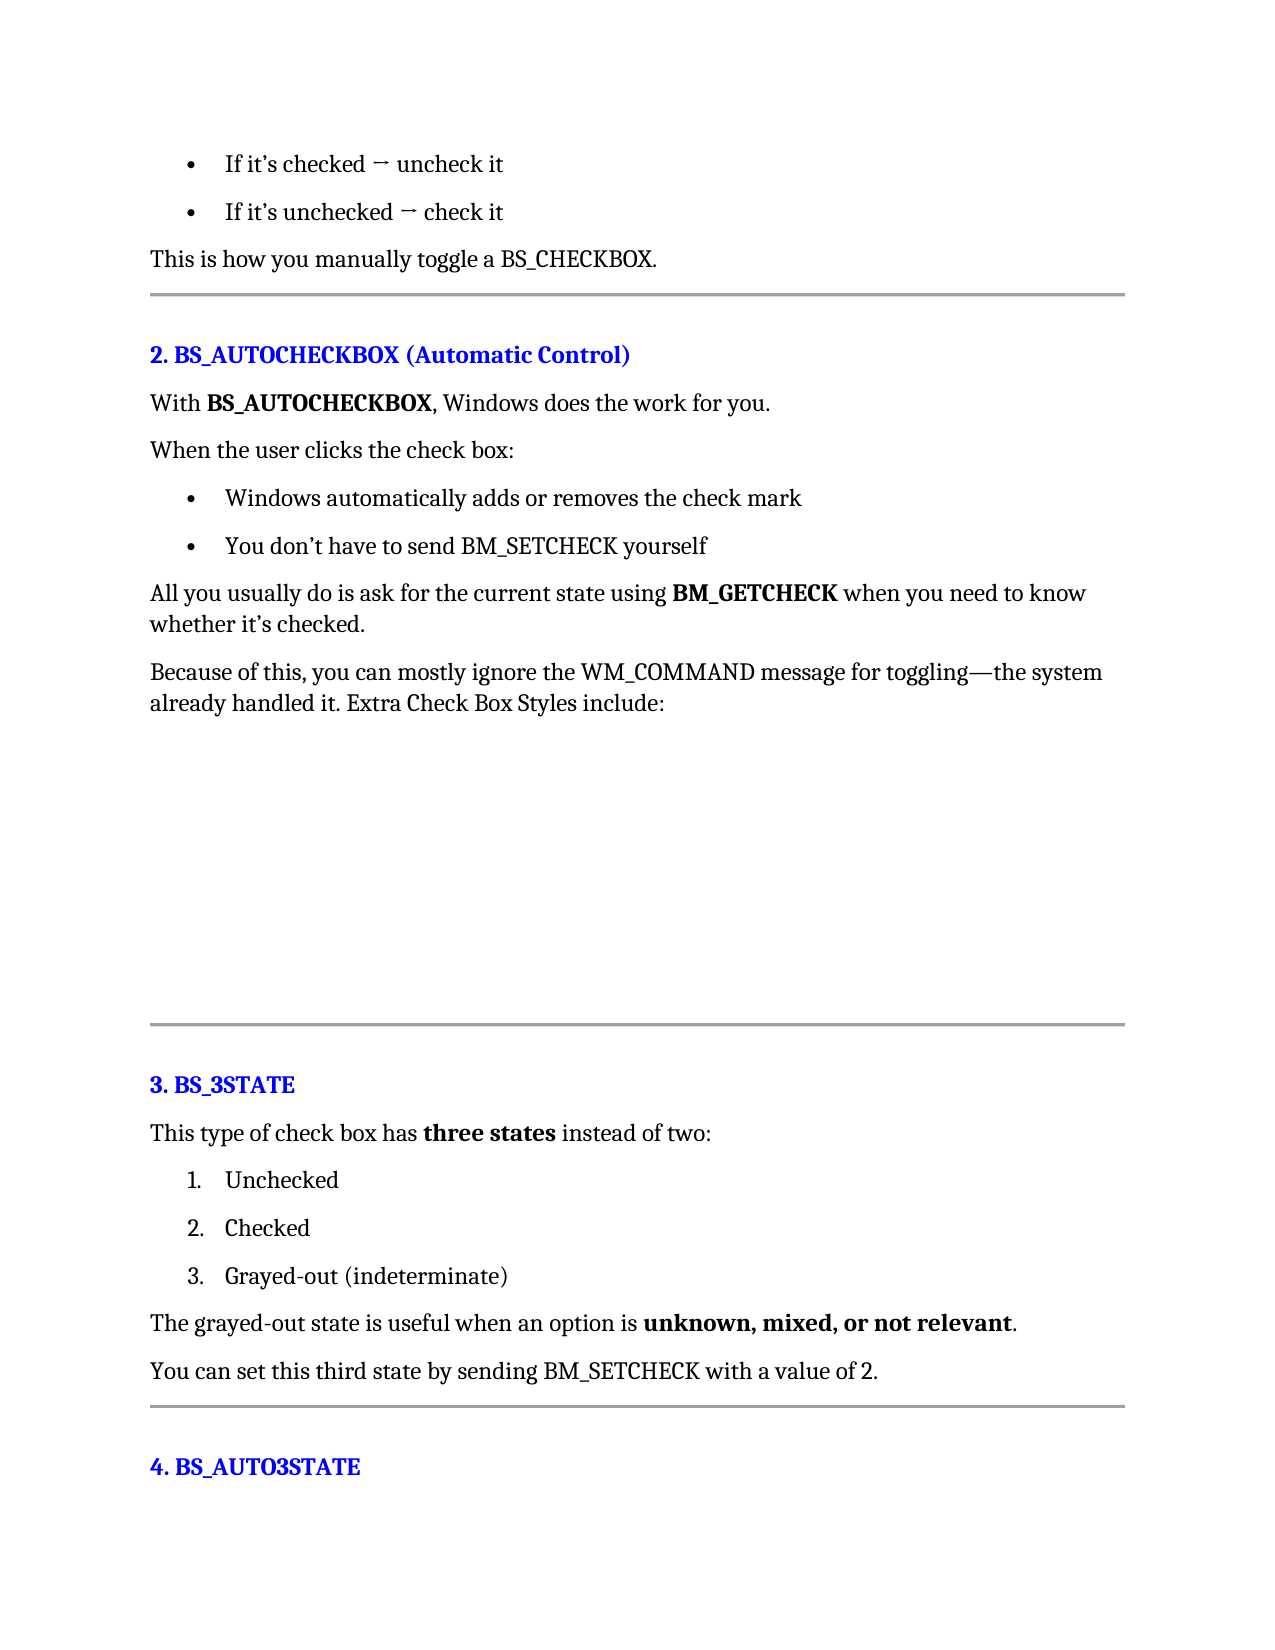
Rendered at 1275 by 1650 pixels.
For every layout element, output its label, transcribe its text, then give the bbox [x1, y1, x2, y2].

list Windows automatically adds or removes the check mark [187, 484, 1125, 513]
text 2. BS_AUTOCHECKBOX (Automatic Control) [150, 341, 1125, 369]
text Because of this, you can mostly ignore the WM_COMMAND message for toggling—the system already handled it. Extra Check Box Styles include: [150, 658, 1125, 718]
list Unchecked [187, 1166, 1125, 1195]
text This type of check box has three states instead of two: [150, 1118, 1125, 1147]
text 3. BS_3STATE [150, 1071, 1125, 1099]
text You can set this third state by sending BM_SETCHECK with a value of 2. [150, 1357, 1125, 1386]
text This is how you manually toggle a BS_CHECKBOX. [150, 245, 1125, 274]
text 4. BS_AUTO3STATE [150, 1452, 1125, 1481]
list Checked [187, 1214, 1125, 1243]
list If it’s unchecked → check it [187, 198, 1125, 226]
list You don’t have to send BM_SETCHECK yourself [187, 532, 1125, 560]
text When the user clicks the check box: [150, 436, 1125, 465]
list Grayed-out (indeterminate) [187, 1262, 1125, 1290]
text With BS_AUTOCHECKBOX, Windows does the work for you. [150, 388, 1125, 417]
text The grayed-out state is useful when an option is unknown, mixed, or not relevant. [150, 1309, 1125, 1338]
text All you usually do is ask for the current state using BM_GETCHECK when you need to know whether it’s checked. [150, 579, 1125, 639]
list If it’s checked → uncheck it [187, 150, 1125, 179]
